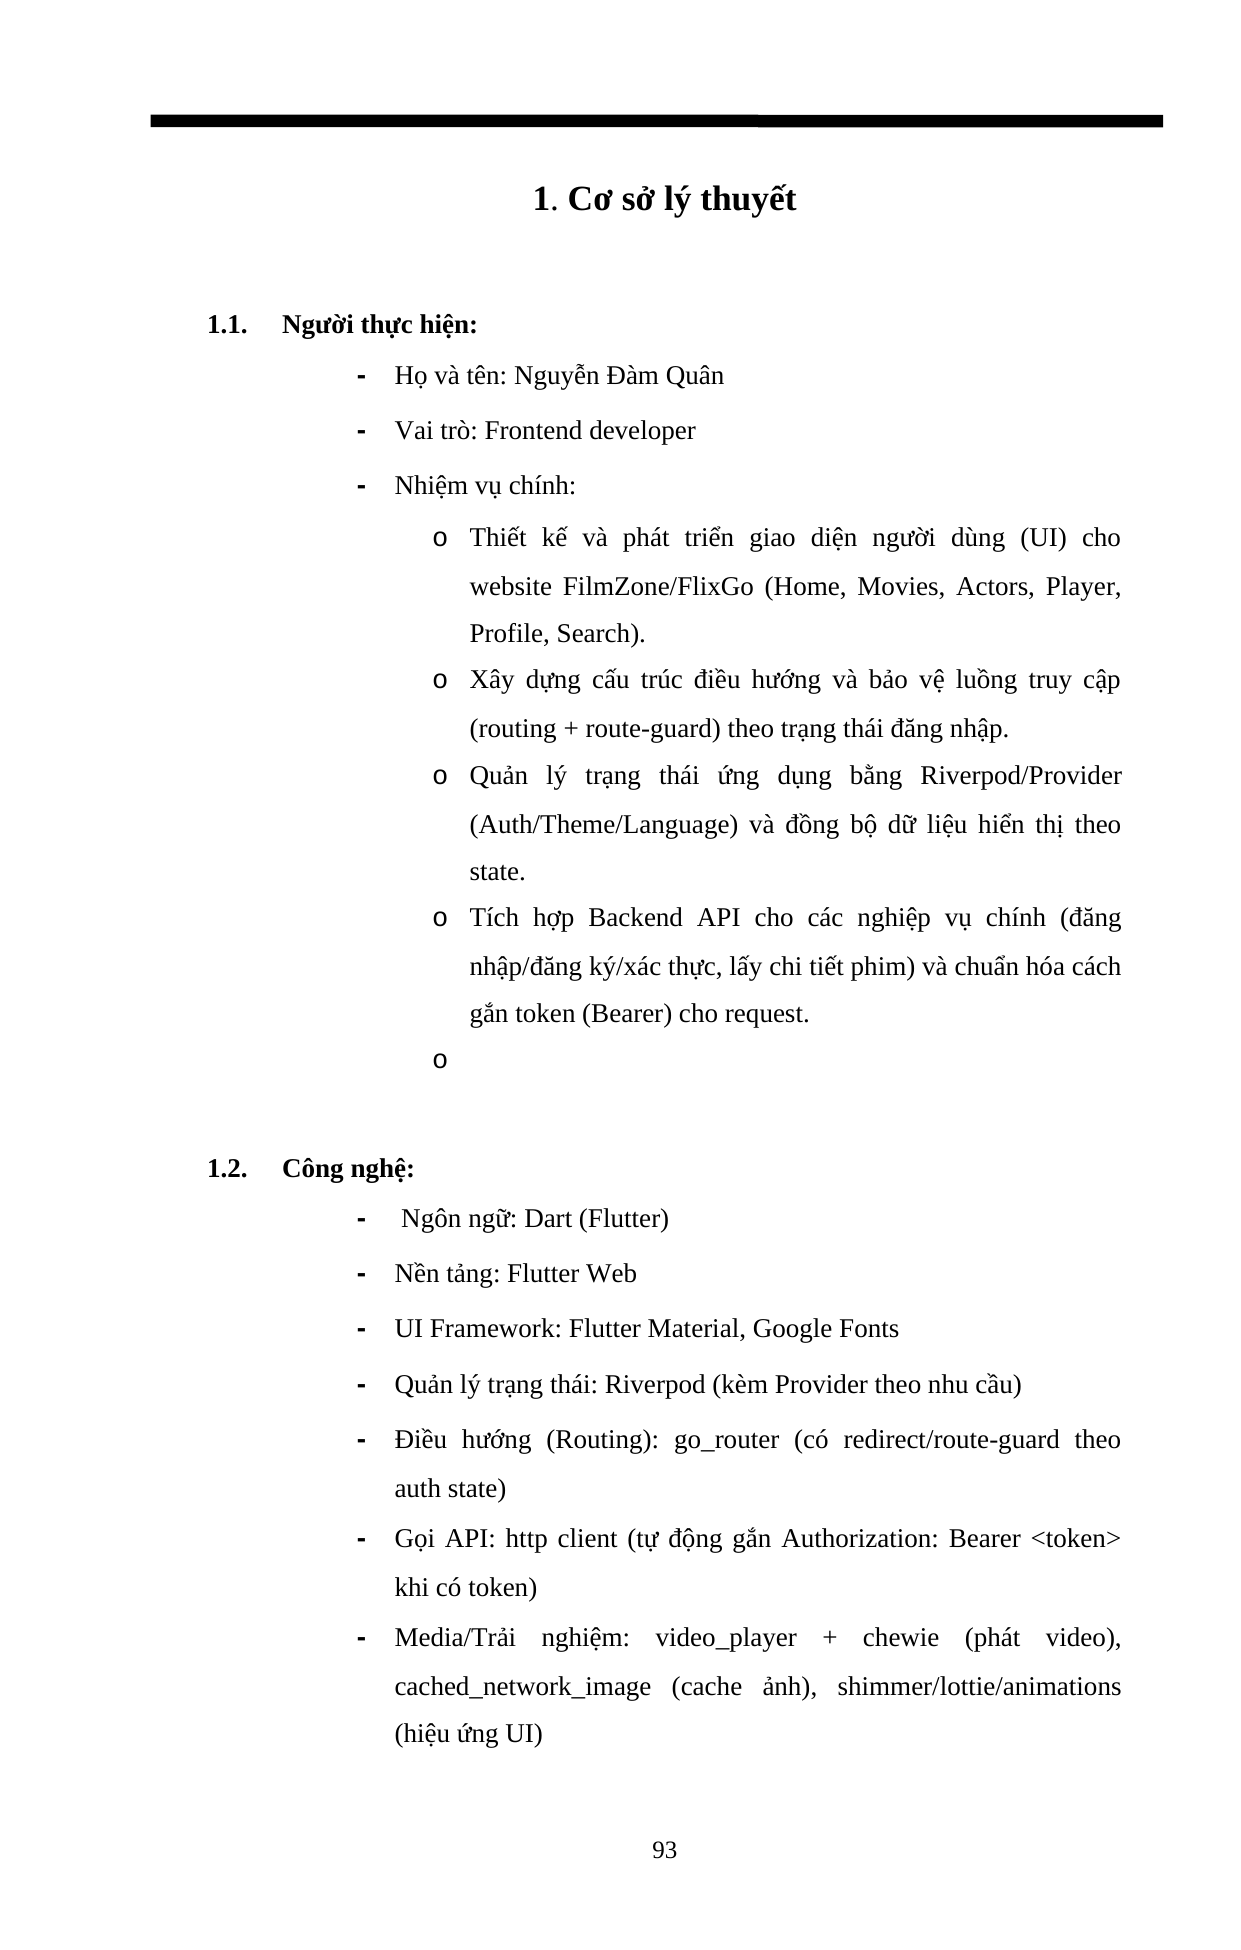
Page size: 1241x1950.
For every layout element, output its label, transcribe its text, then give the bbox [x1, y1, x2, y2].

list Điều hướng (Routing): go_router (có redirect/route-guard theo auth state) [357, 1419, 1122, 1503]
list Quản lý trạng thái ứng dụng bằng Riverpod/Provider (Auth/Theme/Language) và đồng bộ dữ liệu hiển thị theo state. [432, 759, 1122, 886]
list Nhiệm vụ chính: [357, 466, 1122, 503]
list Vai trò: Frontend developer [357, 410, 1122, 447]
list Công nghệ: [207, 1152, 1122, 1183]
list Quản lý trạng thái: Riverpod (kèm Provider theo nhu cầu) [357, 1364, 1122, 1401]
list Họ và tên: Nguyễn Đàm Quân [357, 355, 1122, 392]
list Thiết kế và phát triển giao diện người dùng (UI) cho website FilmZone/FlixGo (Home, Movies, Actors, Player, Profile, Search). [432, 521, 1122, 648]
list Ngôn ngữ: Dart (Flutter) [357, 1198, 1122, 1235]
list Media/Trải nghiệm: video_player + chewie (phát video), cached_network_image (cache ảnh), shimmer/lottie/animations (hiệu ứng UI) [357, 1618, 1122, 1748]
list Gọi API: http client (tự động gắn Authorization: Bearer <token> khi có token) [357, 1519, 1122, 1602]
list Người thực hiện: [207, 308, 1122, 339]
list Xây dựng cấu trúc điều hướng và bảo vệ luồng truy cập (routing + route-guard) theo trạng thái đăng nhập. [432, 663, 1122, 743]
list UI Framework: Flutter Material, Google Fonts [357, 1309, 1122, 1346]
list Nền tảng: Flutter Web [357, 1254, 1122, 1291]
text 1. Cơ sở lý thuyết [207, 177, 1122, 218]
list Tích hợp Backend API cho các nghiệp vụ chính (đăng nhập/đăng ký/xác thực, lấy chi tiết phim) và chuẩn hóa cách gắn token (Bearer) cho request. [432, 901, 1122, 1028]
